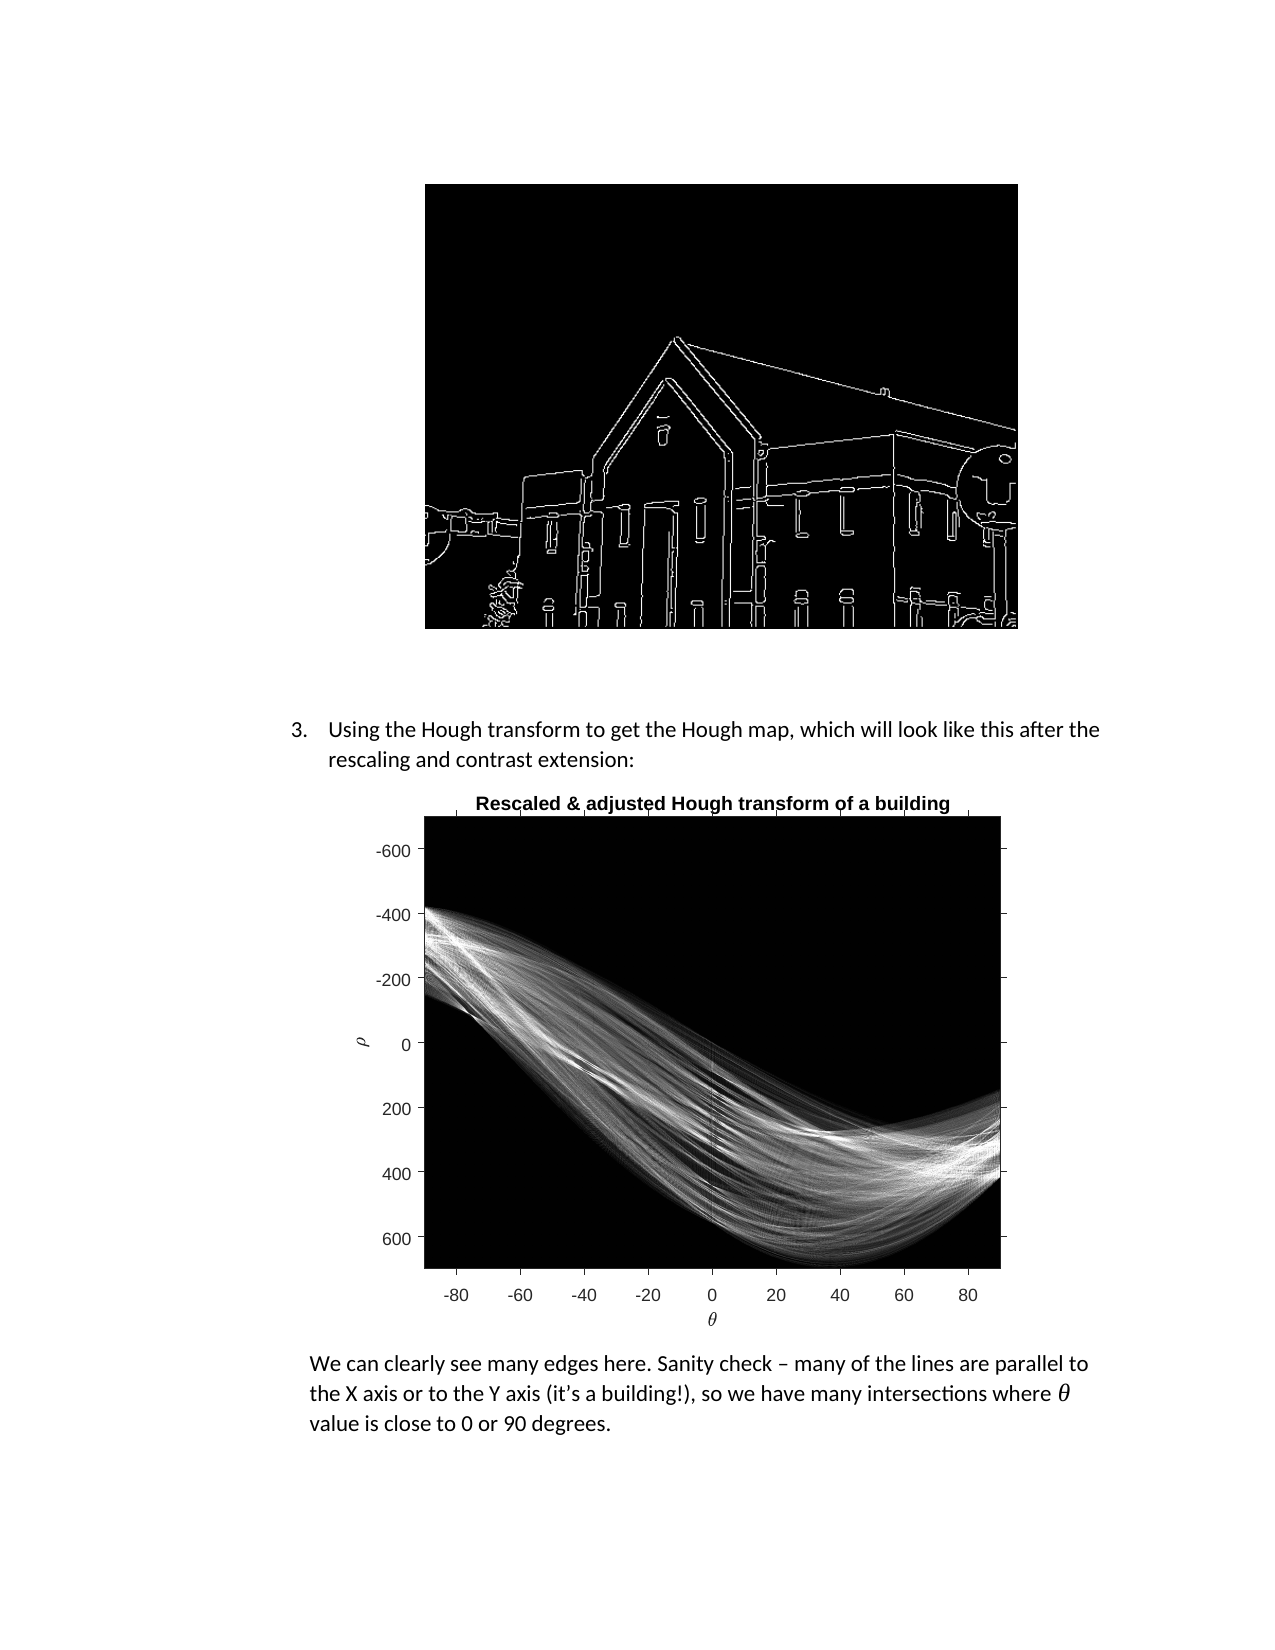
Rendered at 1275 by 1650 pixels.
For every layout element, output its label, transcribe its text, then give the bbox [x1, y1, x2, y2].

text We can clearly see many edges here. Sanity check – many of the lines are parallel to the X axis or to the Y axis (it’s a building!), so we have many intersections where value is close to 0 or 90 degrees. [309, 1349, 1125, 1437]
list Using the Hough transform to get the Hough map, which will look like this after the rescaling and contrast extension: [291, 715, 1125, 773]
